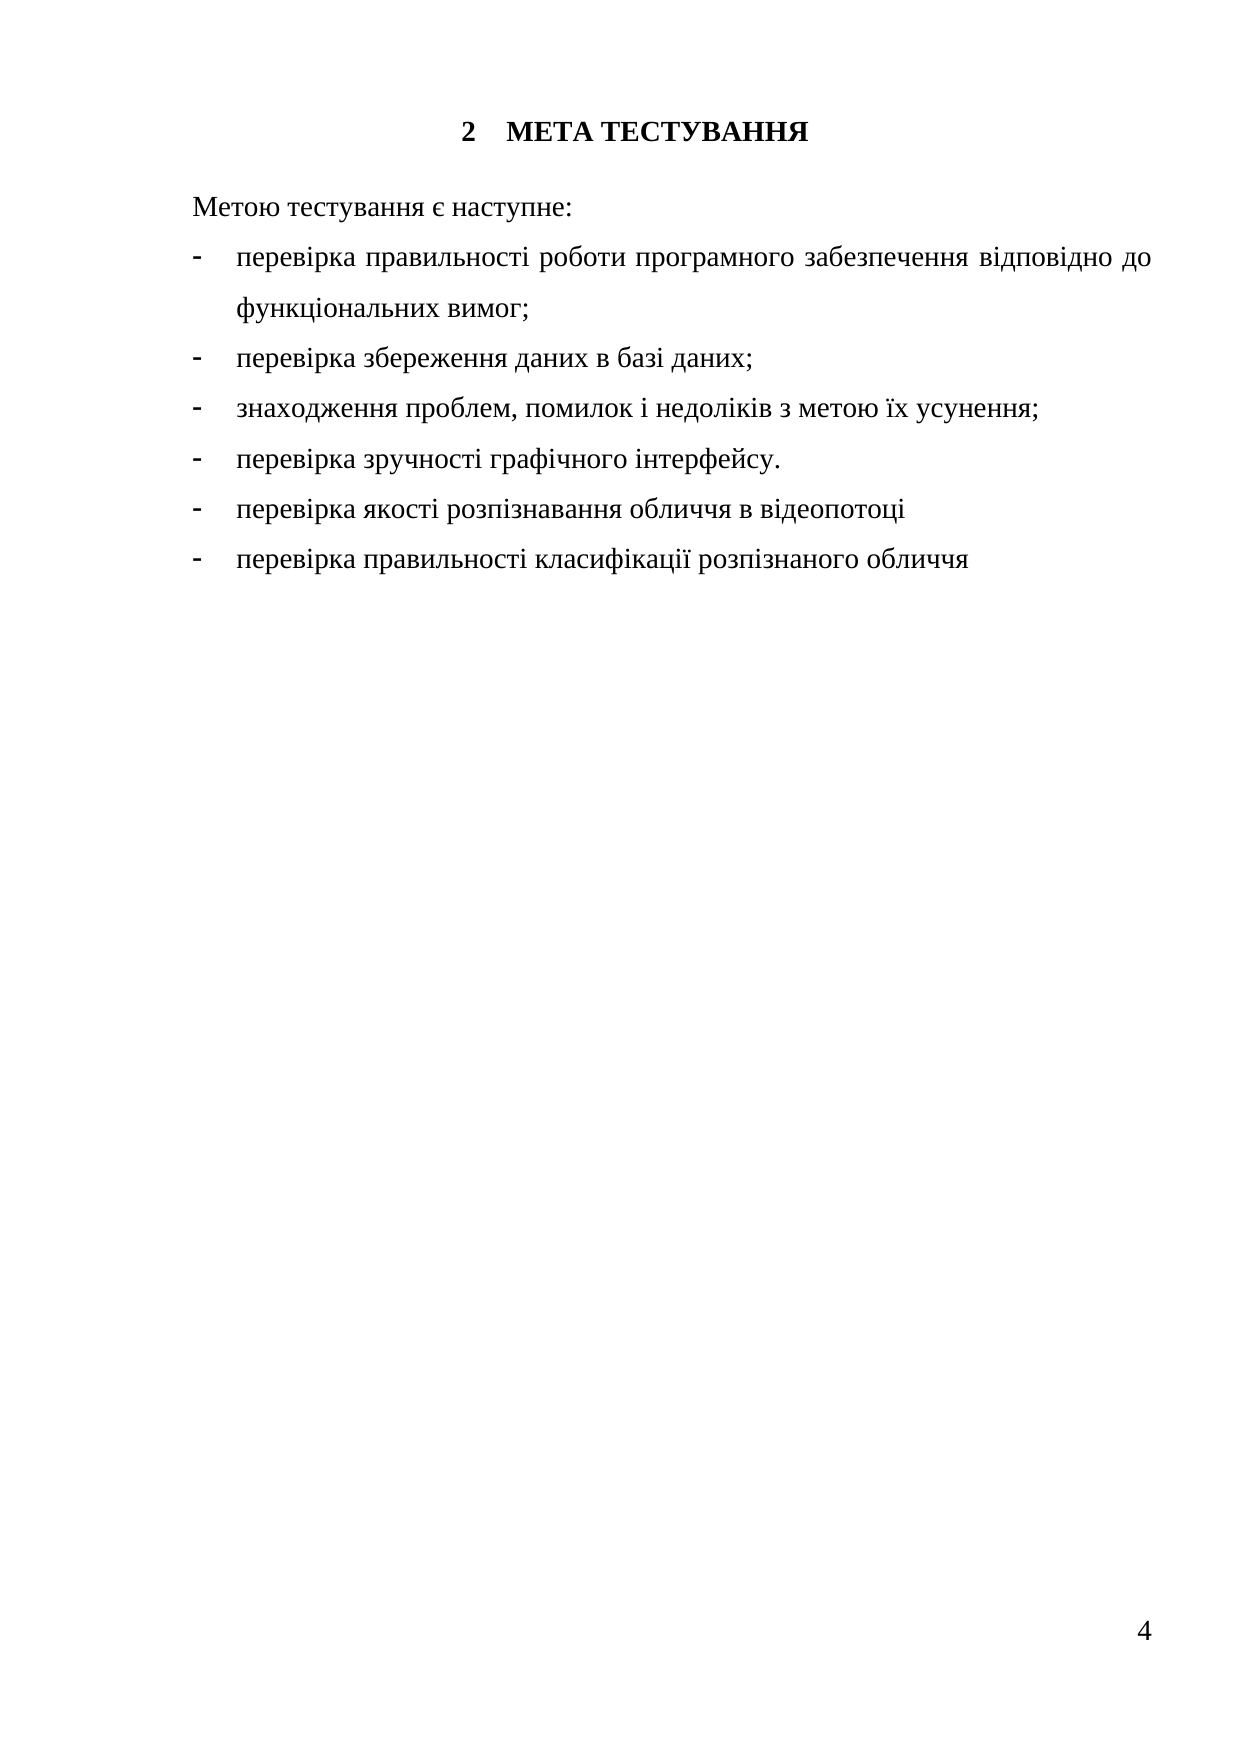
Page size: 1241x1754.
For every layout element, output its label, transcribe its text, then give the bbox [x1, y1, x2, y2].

list перевірка збереження даних в базі даних; [192, 340, 1152, 374]
list перевірка якості розпізнавання обличчя в відеопотоці [192, 491, 1152, 525]
list знаходження проблем, помилок і недоліків з метою їх усунення; [192, 390, 1152, 424]
subtitle МЕТА ТЕСТУВАННЯ [118, 114, 1152, 147]
list перевірка зручності графічного інтерфейсу. [192, 441, 1152, 474]
text Метою тестування є наступне: [118, 189, 1152, 222]
list перевірка правильності класифікації розпізнаного обличчя [192, 542, 1152, 575]
list перевірка правильності роботи програмного забезпечення відповідно до функціональних вимог; [192, 239, 1152, 323]
